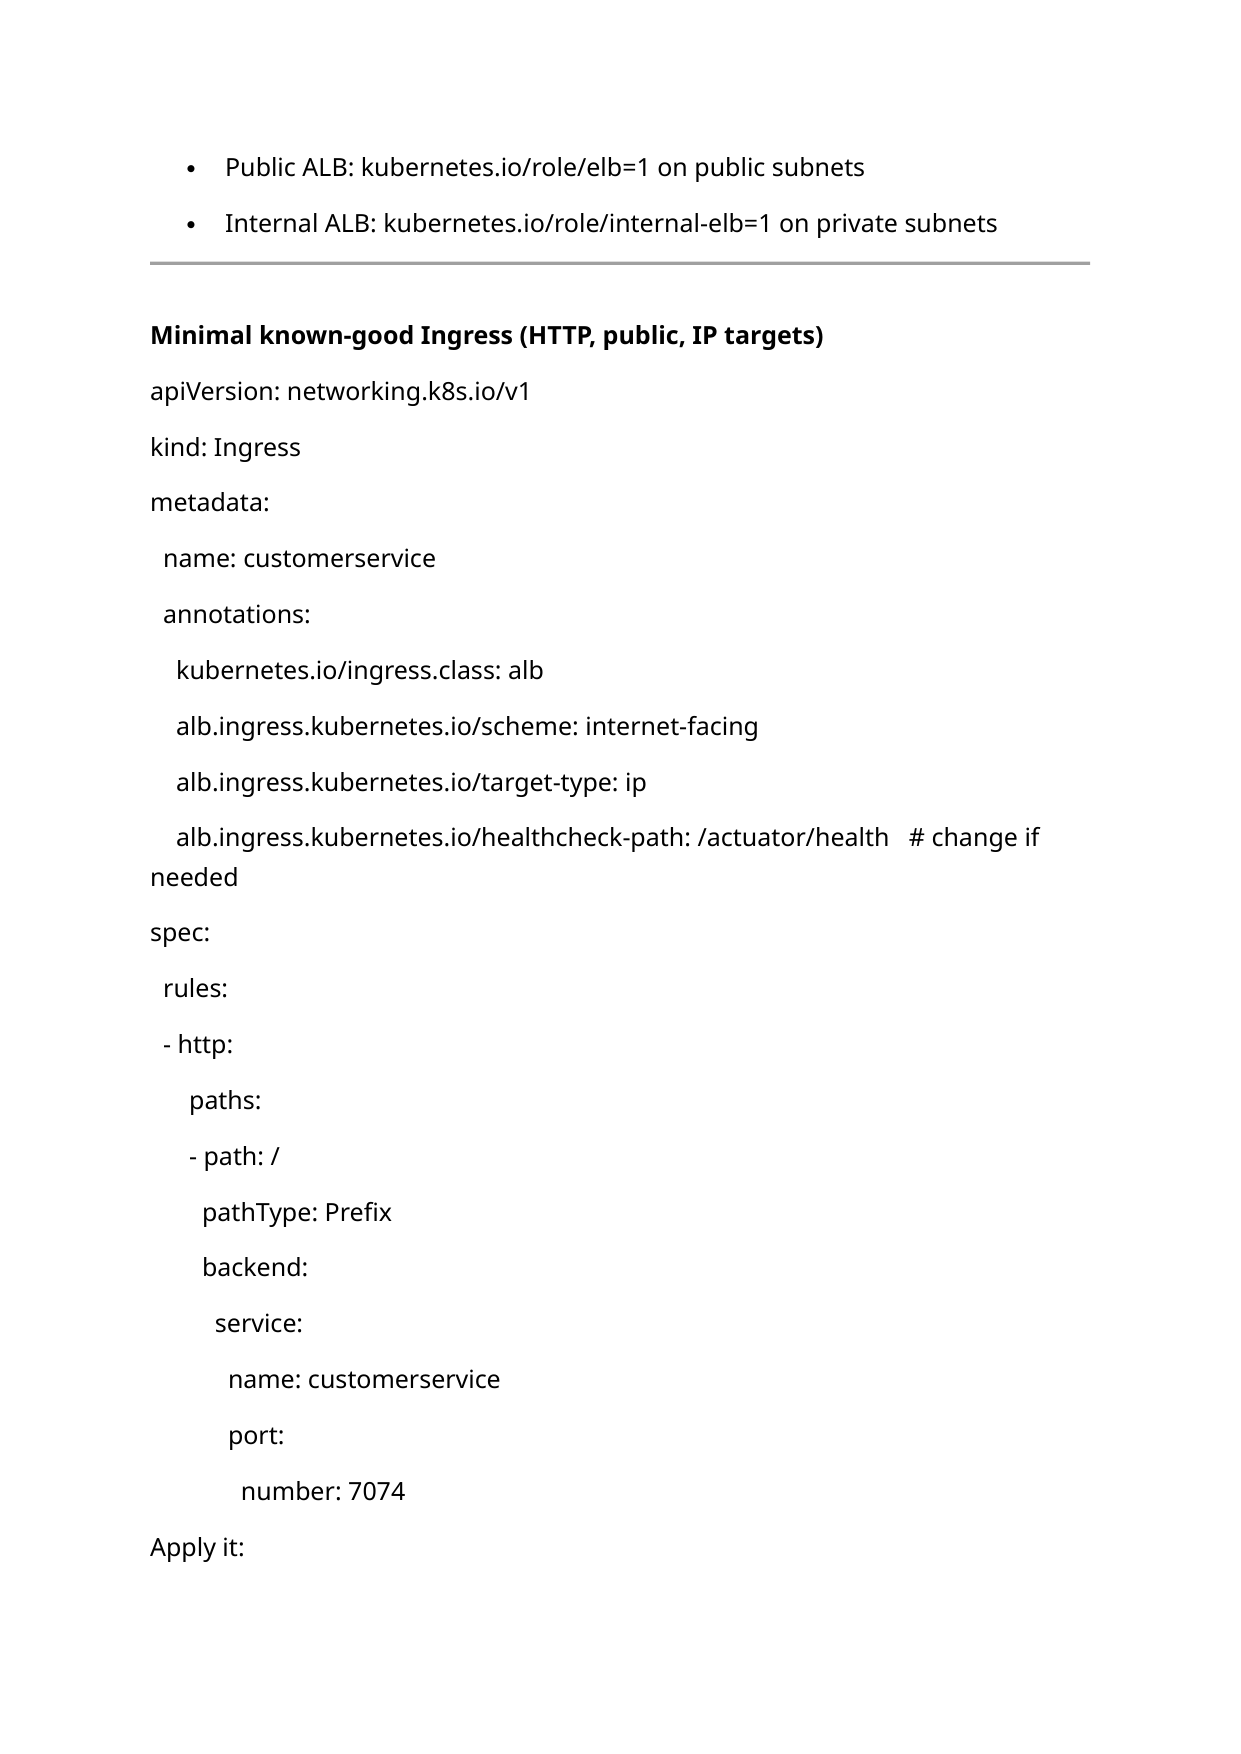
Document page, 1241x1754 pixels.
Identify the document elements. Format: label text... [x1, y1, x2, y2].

text annotations: [150, 597, 1090, 631]
text - path: / [150, 1138, 1090, 1172]
text backend: [150, 1250, 1090, 1284]
text paths: [150, 1082, 1090, 1117]
text name: customerservice [150, 1362, 1090, 1396]
text number: 7074 [150, 1473, 1090, 1507]
text spec: [150, 915, 1090, 949]
text Apply it: [150, 1529, 1090, 1563]
text Minimal known-good Ingress (HTTP, public, IP targets) [150, 317, 1090, 352]
text rules: [150, 971, 1090, 1005]
text name: customerservice [150, 541, 1090, 575]
text port: [150, 1417, 1090, 1452]
list Internal ALB: kubernetes.io/role/internal-elb=1 on private subnets [187, 206, 1090, 240]
text metadata: [150, 485, 1090, 519]
text alb.ingress.kubernetes.io/scheme: internet-facing [150, 708, 1090, 742]
text alb.ingress.kubernetes.io/target-type: ip [150, 764, 1090, 798]
text pathType: Prefix [150, 1194, 1090, 1228]
text kind: Ingress [150, 429, 1090, 463]
text - http: [150, 1027, 1090, 1061]
text apiVersion: networking.k8s.io/v1 [150, 373, 1090, 407]
list Public ALB: kubernetes.io/role/elb=1 on public subnets [187, 150, 1090, 184]
text kubernetes.io/ingress.class: alb [150, 652, 1090, 687]
text service: [150, 1306, 1090, 1340]
text alb.ingress.kubernetes.io/healthcheck-path: /actuator/health # change if needed [150, 820, 1090, 893]
